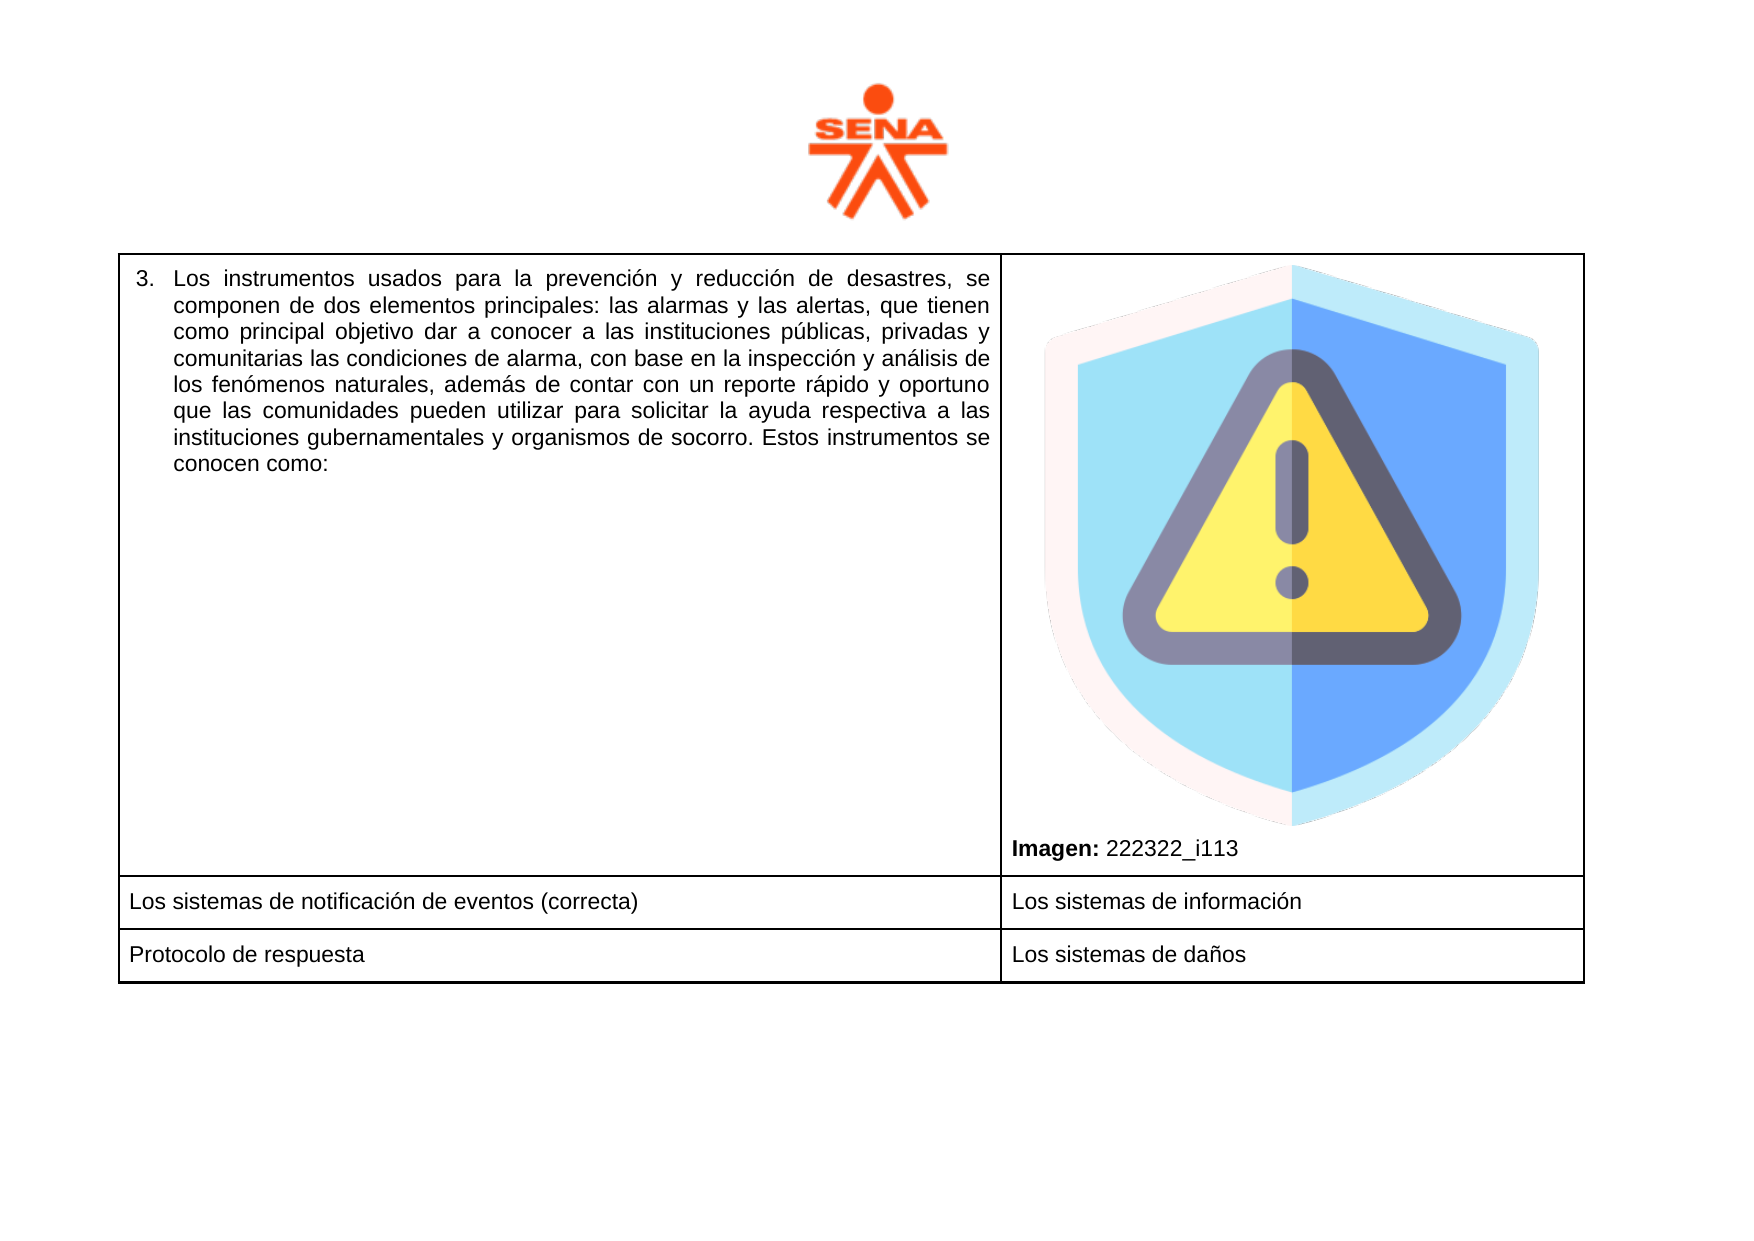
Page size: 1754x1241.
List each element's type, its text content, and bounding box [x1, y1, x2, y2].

picture [796, 75, 958, 227]
table_cell Los sistemas de información [1002, 877, 1583, 928]
table_cell Protocolo de respuesta [120, 930, 1000, 981]
table_cell Los sistemas de daños [1002, 930, 1583, 981]
picture [1011, 265, 1573, 826]
table_cell Los instrumentos usados para la prevención y reducción de desastres, se componen de dos elementos principales: las alarmas y las alertas, que tienen como principal objetivo dar a conocer a las instituciones públicas, privadas y comunitarias las condiciones de alarma, con base en la inspección y análisis de los fenómenos naturales, además de contar con un reporte rápido y oportuno que las comunidades pueden utilizar para solicitar la ayuda respectiva a las instituciones gubernamentales y organismos de socorro. Estos instrumentos se conocen como: [120, 255, 1000, 875]
table_cell Los sistemas de notificación de eventos (correcta) [120, 877, 1000, 928]
table_cell Imagen: 222322_i113 [1002, 255, 1583, 875]
